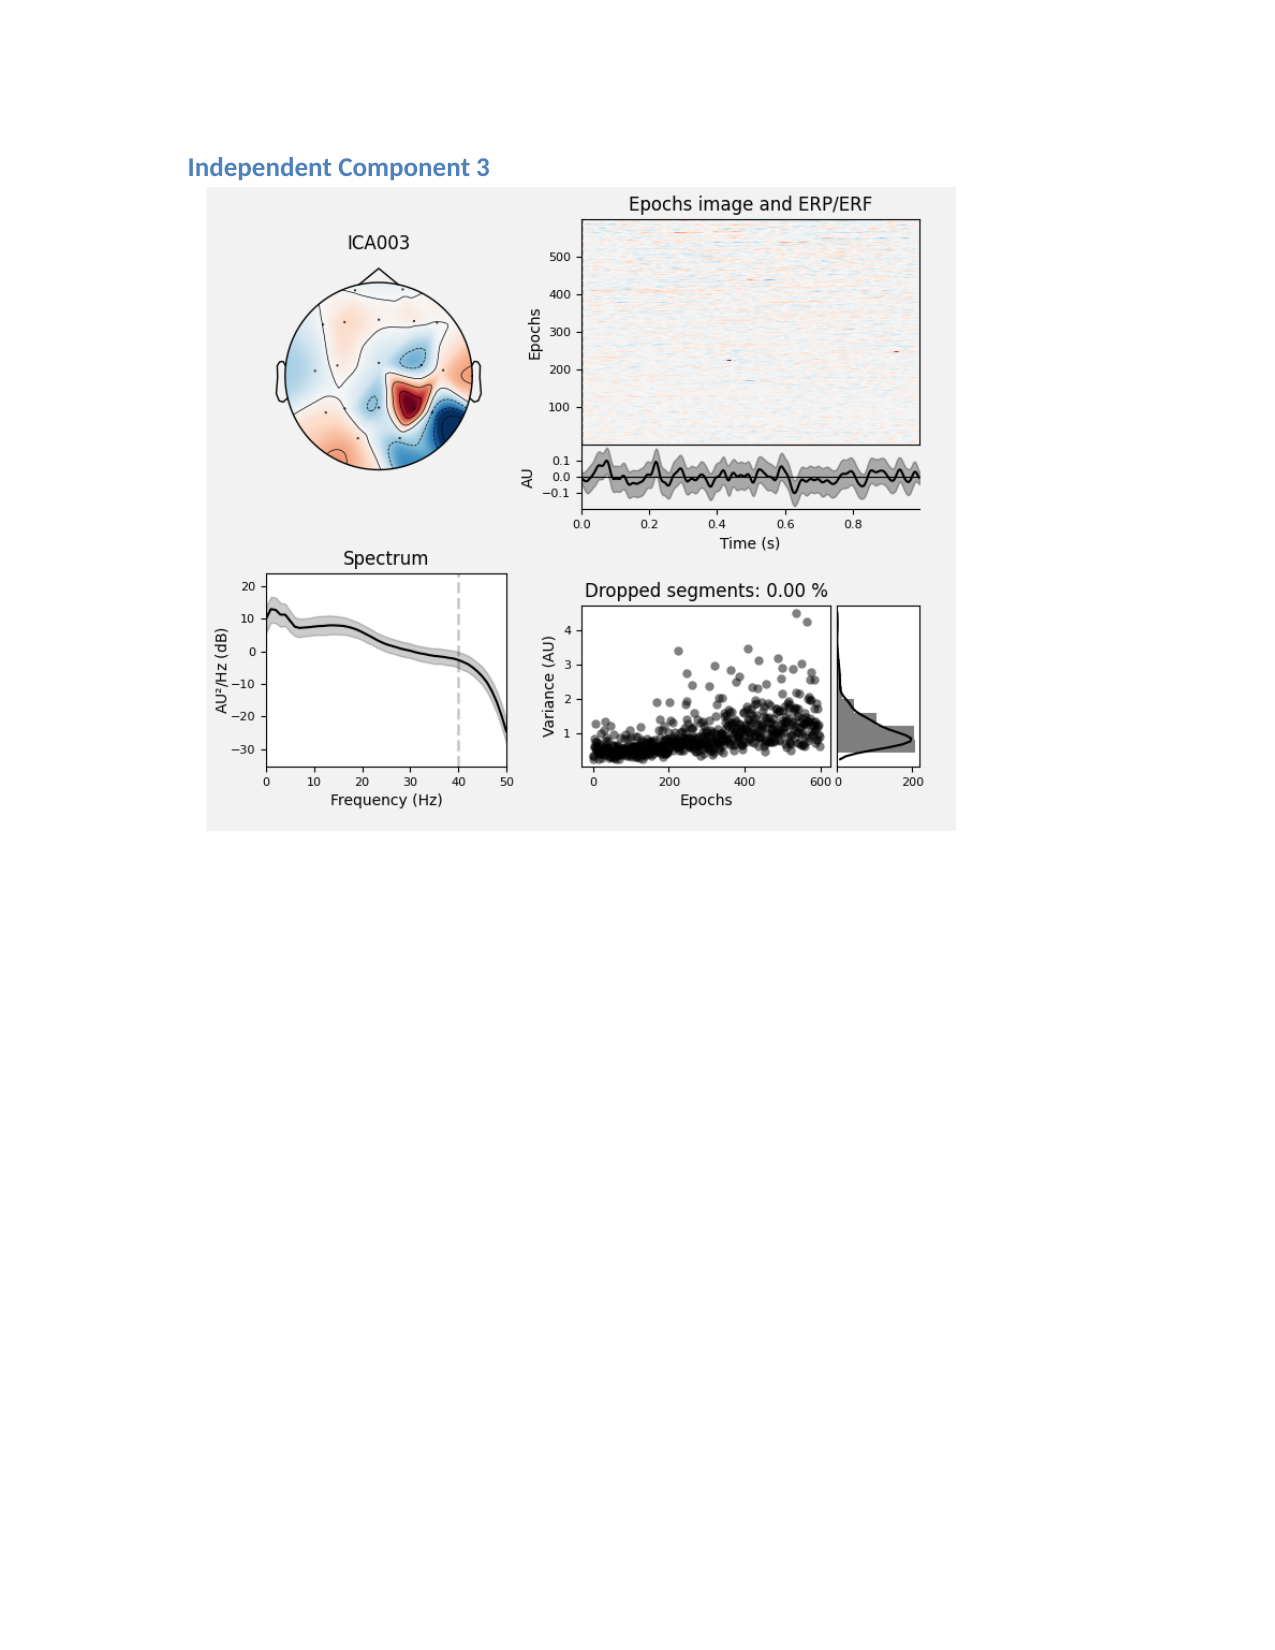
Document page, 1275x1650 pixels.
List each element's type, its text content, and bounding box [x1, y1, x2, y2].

picture [206, 187, 957, 831]
subtitle Independent Component 3 [187, 150, 1087, 183]
